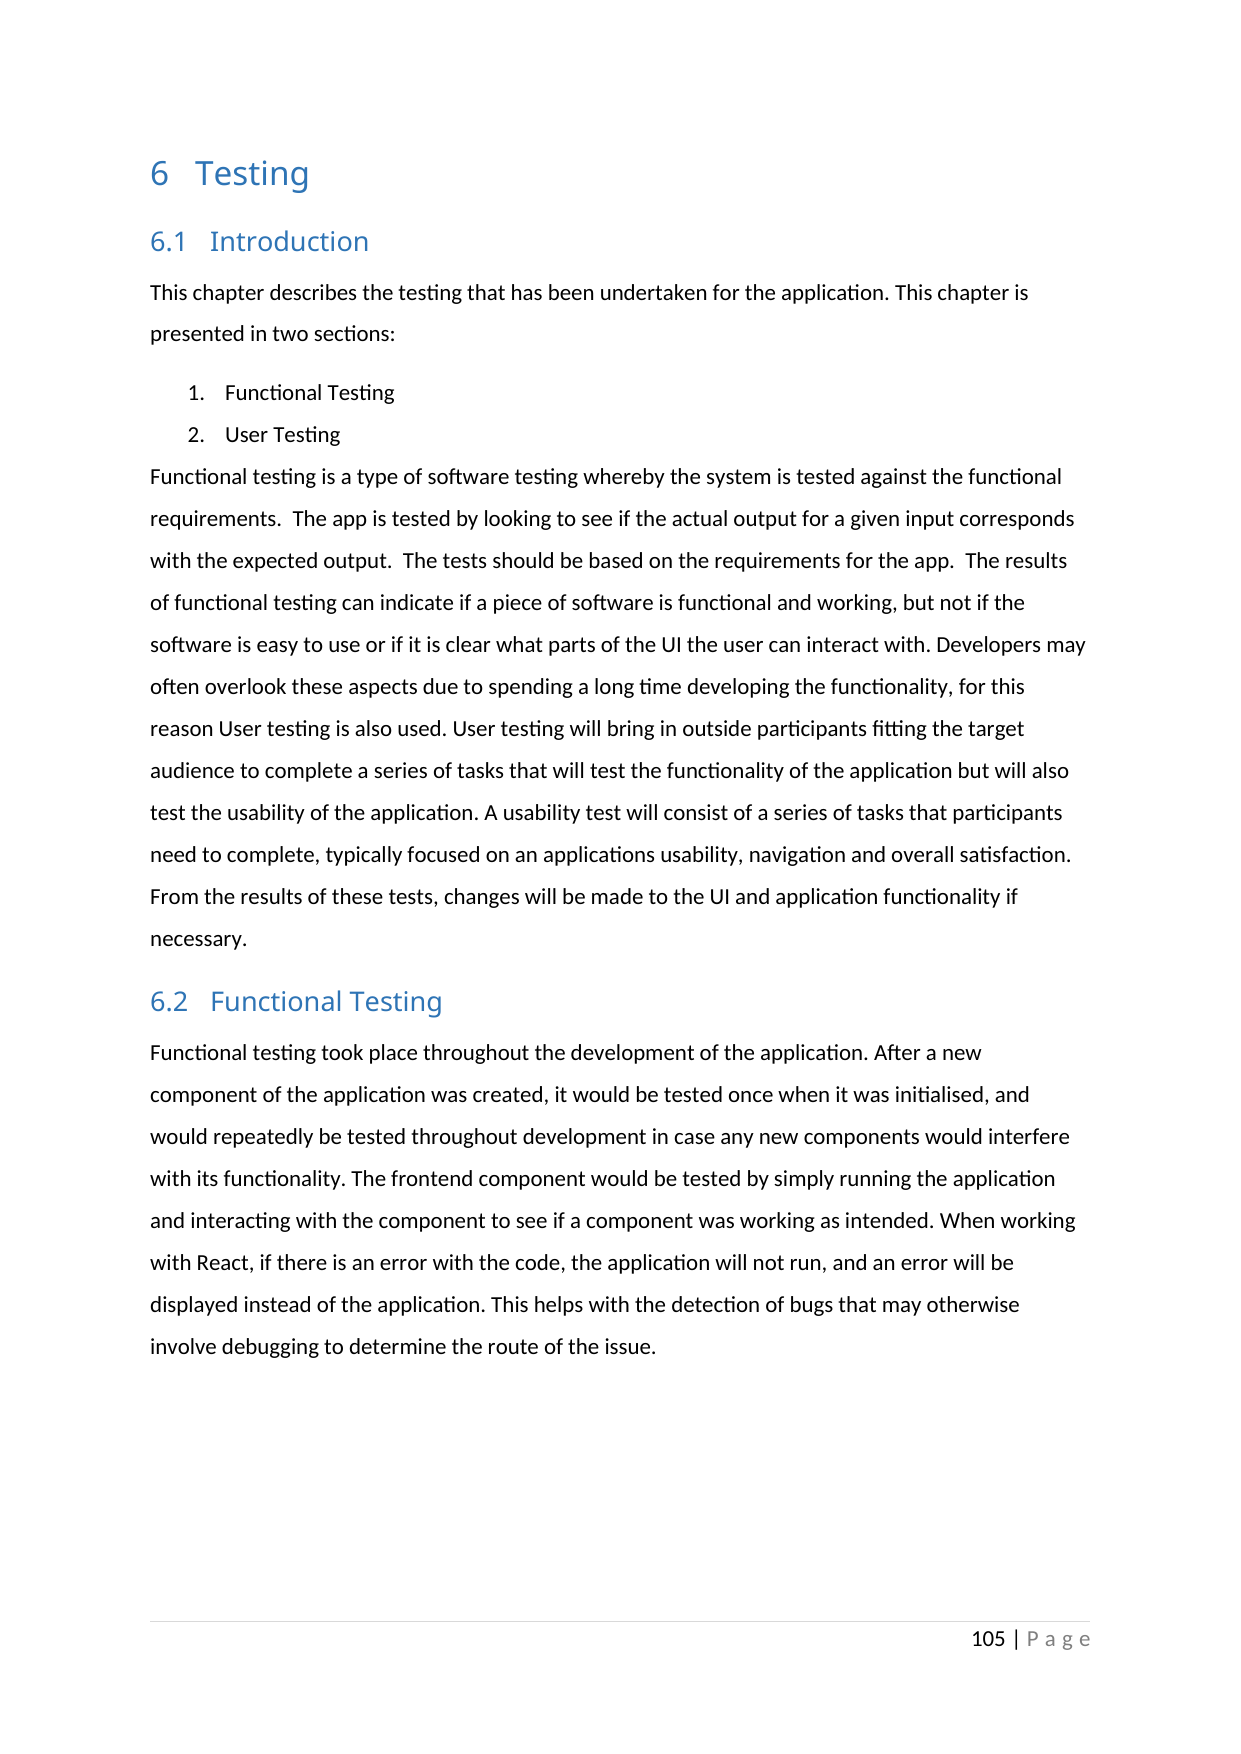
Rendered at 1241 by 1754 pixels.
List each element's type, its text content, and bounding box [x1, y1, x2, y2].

list Functional Testing [187, 378, 1090, 406]
text Functional testing is a type of software testing whereby the system is tested against the functional requirements. The app is tested by looking to see if the actual output for a given input corresponds with the expected output. The tests should be based on the requirements for the app. The results of functional testing can indicate if a piece of software is functional and working, but not if the software is easy to use or if it is clear what parts of the UI the user can interact with. Developers may often overlook these aspects due to spending a long time developing the functionality, for this reason User testing is also used. User testing will bring in outside participants fitting the target audience to complete a series of tasks that will test the functionality of the application but will also test the usability of the application. A usability test will consist of a series of tasks that participants need to complete, typically focused on an applications usability, navigation and overall satisfaction. From the results of these tests, changes will be made to the UI and application functionality if necessary. [150, 462, 1090, 952]
subtitle Functional Testing [150, 983, 1090, 1019]
subtitle Introduction [150, 222, 1090, 259]
list User Testing [187, 420, 1090, 448]
text This chapter describes the testing that has been undertaken for the application. This chapter is presented in two sections: [150, 278, 1090, 348]
text Functional testing took place throughout the development of the application. After a new component of the application was created, it would be tested once when it was initialised, and would repeatedly be tested throughout development in case any new components would interfere with its functionality. The frontend component would be tested by simply running the application and interacting with the component to see if a component was working as intended. When working with React, if there is an error with the code, the application will not run, and an error will be displayed instead of the application. This helps with the detection of bugs that may otherwise involve debugging to determine the route of the issue. [150, 1038, 1090, 1360]
subtitle Testing [150, 150, 1090, 195]
